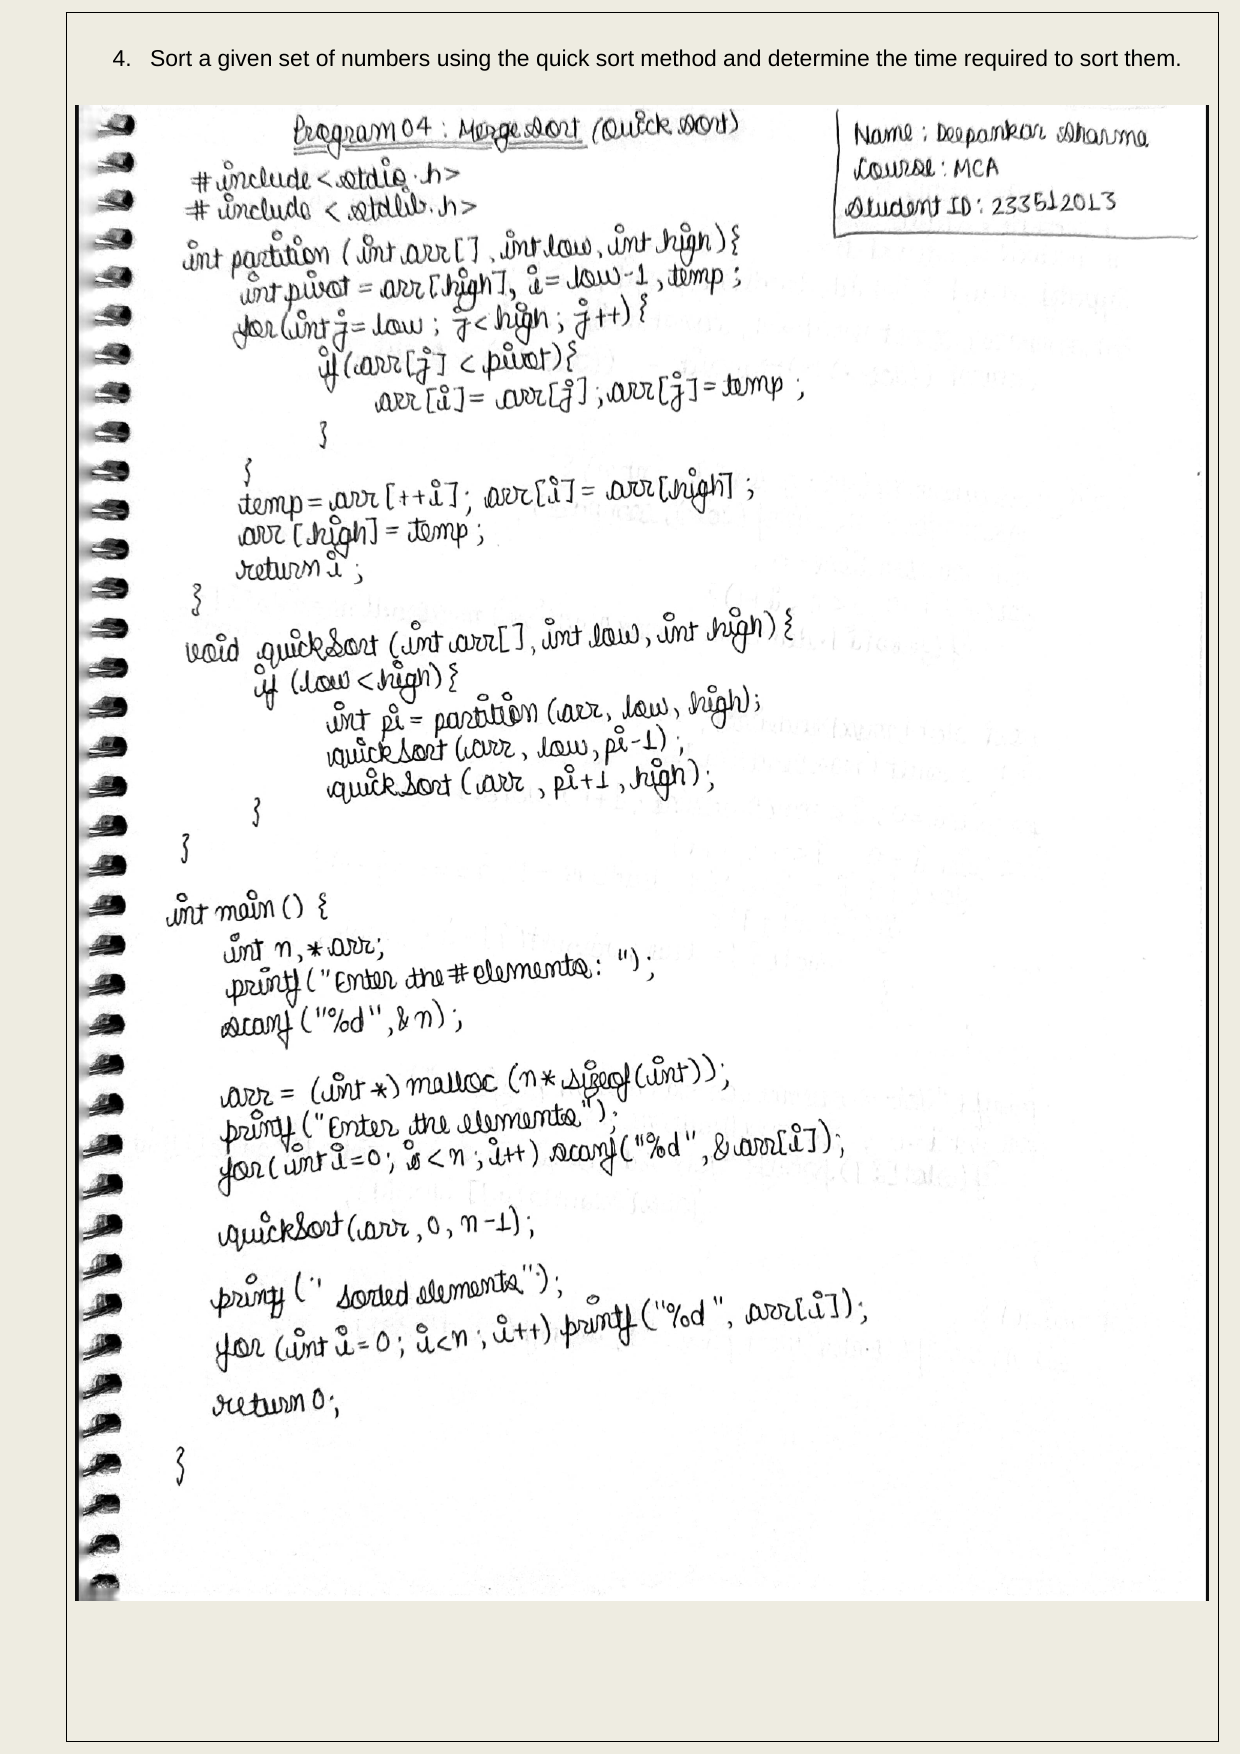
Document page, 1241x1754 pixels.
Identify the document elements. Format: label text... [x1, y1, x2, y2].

picture [75, 105, 1209, 1601]
list Sort a given set of numbers using the quick sort method and determine the time required to sort them. [112, 45, 1210, 72]
